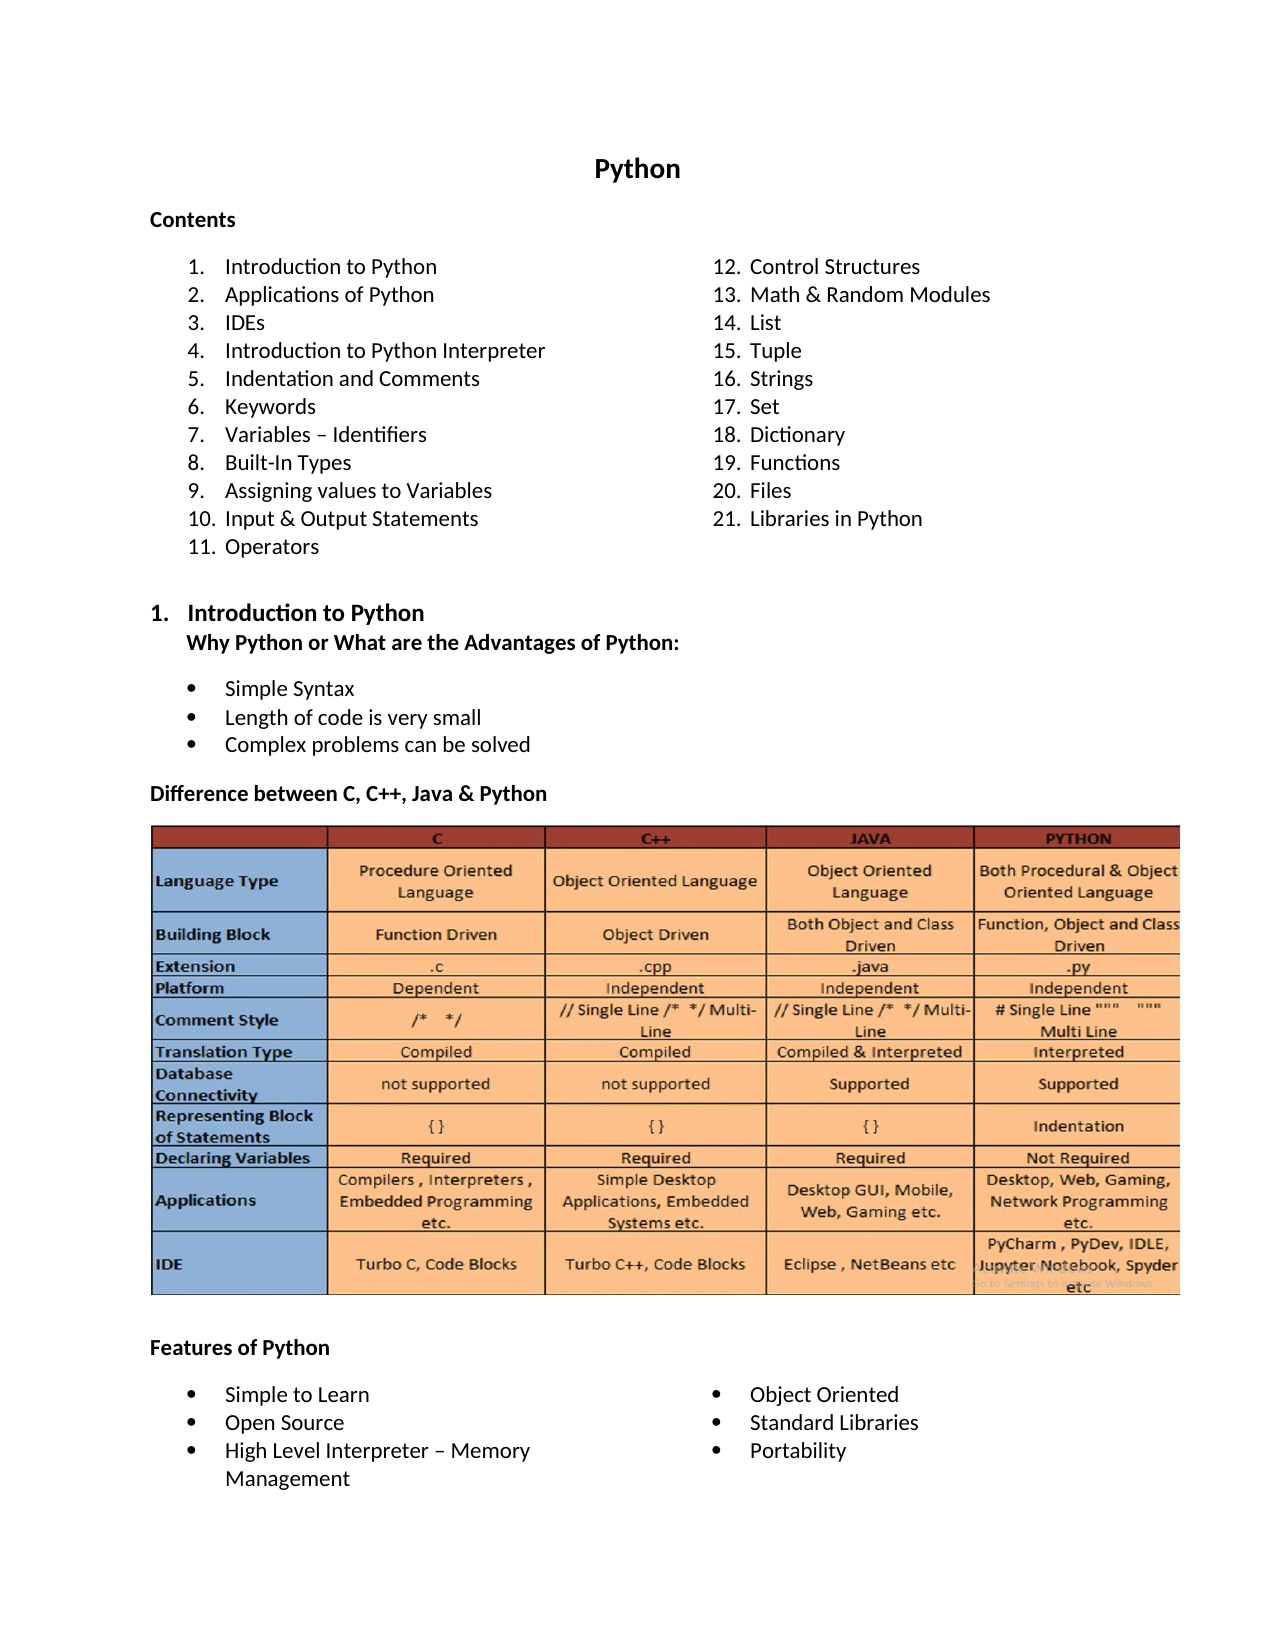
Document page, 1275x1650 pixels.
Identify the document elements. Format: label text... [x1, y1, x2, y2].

list Standard Libraries [712, 1408, 1125, 1436]
list Open Source [187, 1408, 600, 1436]
list Simple to Learn [187, 1380, 600, 1408]
list List [712, 308, 1125, 336]
picture [150, 825, 1181, 1295]
list Tuple [712, 336, 1125, 364]
list Libraries in Python [712, 504, 1125, 532]
list Files [712, 476, 1125, 504]
list Complex problems can be solved [187, 731, 1125, 759]
text Why Python or What are the Advantages of Python: [150, 628, 1125, 656]
list Length of code is very small [187, 703, 1125, 731]
list Variables – Identifiers [187, 420, 600, 448]
list Dictionary [712, 420, 1125, 448]
text Contents [150, 205, 1125, 233]
list Portability [712, 1436, 1125, 1464]
list IDEs [187, 308, 600, 336]
list Indentation and Comments [187, 364, 600, 392]
list Introduction to Python [187, 252, 600, 280]
list Built-In Types [187, 448, 600, 476]
list Strings [712, 364, 1125, 392]
list Set [712, 392, 1125, 420]
text Difference between C, C++, Java & Python [150, 779, 1125, 807]
list Control Structures [712, 252, 1125, 280]
list Object Oriented [712, 1380, 1125, 1408]
list Introduction to Python Interpreter [187, 336, 600, 364]
list High Level Interpreter – Memory Management [187, 1436, 600, 1492]
list Keywords [187, 392, 600, 420]
list Assigning values to Variables [187, 476, 600, 504]
list Operators [187, 532, 600, 560]
text Python [150, 150, 1125, 186]
text Features of Python [150, 1333, 1125, 1361]
list Applications of Python [187, 280, 600, 308]
list Input & Output Statements [187, 504, 600, 532]
list Introduction to Python [150, 597, 1125, 628]
list Simple Syntax [187, 674, 1125, 703]
list Math & Random Modules [712, 280, 1125, 308]
list Functions [712, 448, 1125, 476]
